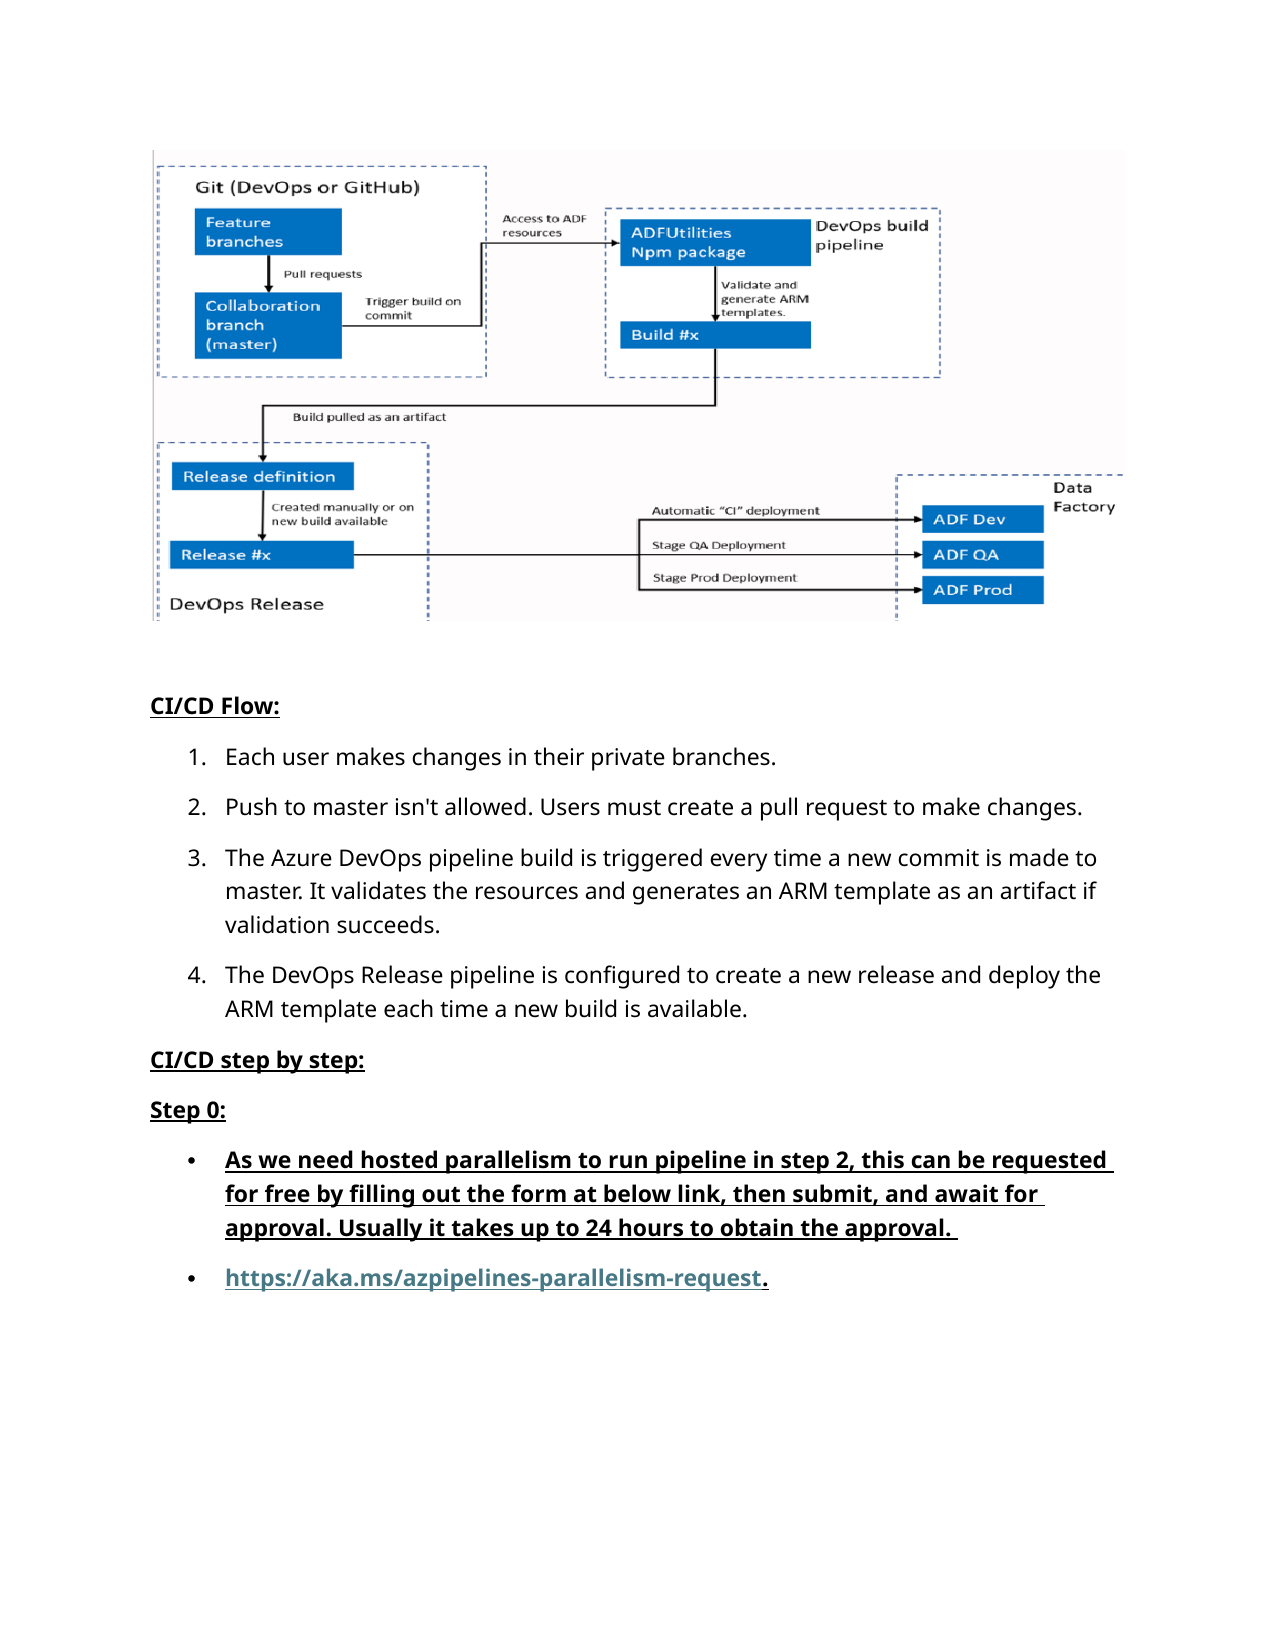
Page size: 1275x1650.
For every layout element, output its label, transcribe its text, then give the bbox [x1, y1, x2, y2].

picture [150, 150, 1125, 621]
text Step 0: [150, 1094, 1125, 1125]
text CI/CD Flow: [150, 690, 1125, 721]
list Each user makes changes in their private branches. [187, 741, 1125, 772]
list The DevOps Release pipeline is configured to create a new release and deploy the ARM template each time a new build is available. [187, 959, 1125, 1024]
list As we need hosted parallelism to run pipeline in step 2, this can be requested for free by filling out the form at below link, then submit, and await for approval. Usually it takes up to 24 hours to obtain the approval. [187, 1144, 1125, 1243]
text CI/CD step by step: [150, 1043, 1125, 1075]
list Push to master isn't allowed. Users must create a pull request to make changes. [187, 791, 1125, 822]
list https://aka.ms/azpipelines-parallelism-request. [187, 1262, 1125, 1293]
list The Azure DevOps pipeline build is triggered every time a new commit is made to master. It validates the resources and generates an ARM template as an artifact if validation succeeds. [187, 841, 1125, 940]
